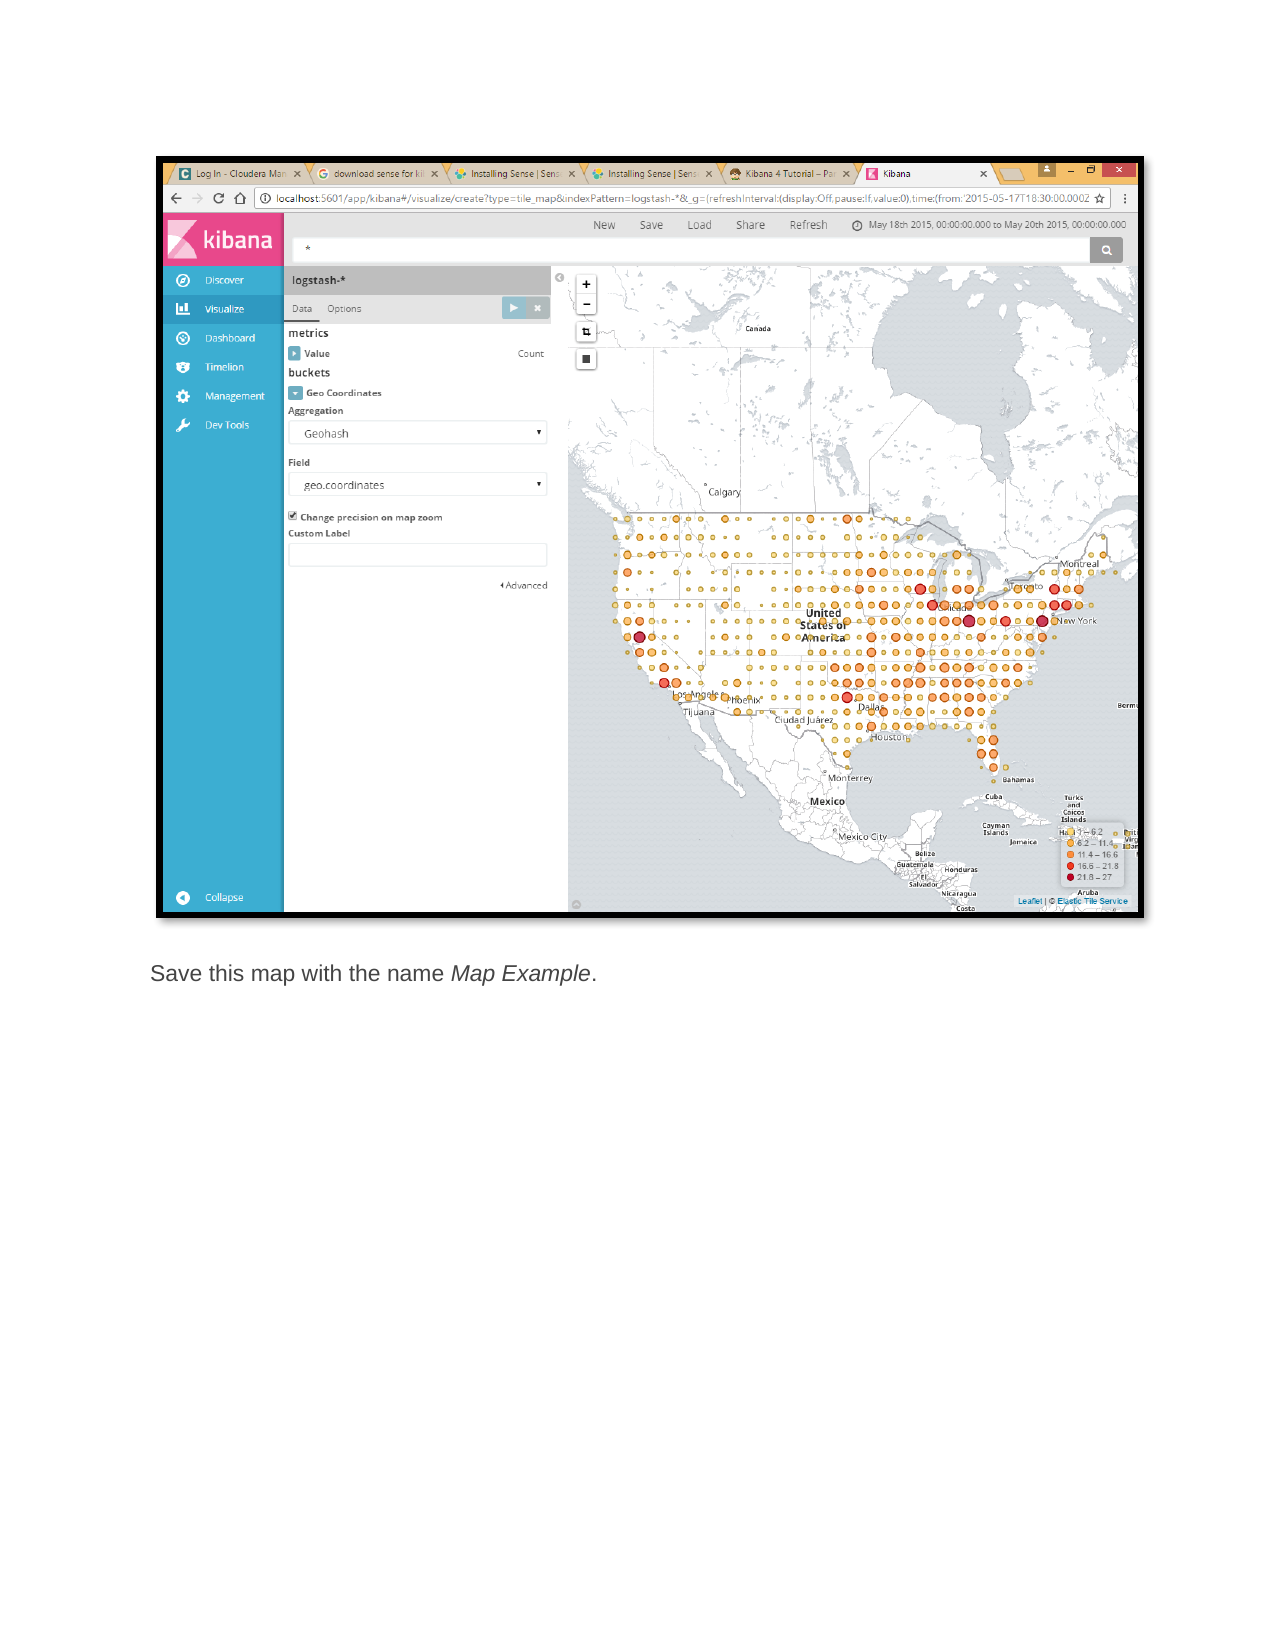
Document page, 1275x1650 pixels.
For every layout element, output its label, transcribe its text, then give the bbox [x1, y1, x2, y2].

text Save this map with the name Map Example. [150, 959, 1125, 986]
picture [163, 163, 1138, 912]
